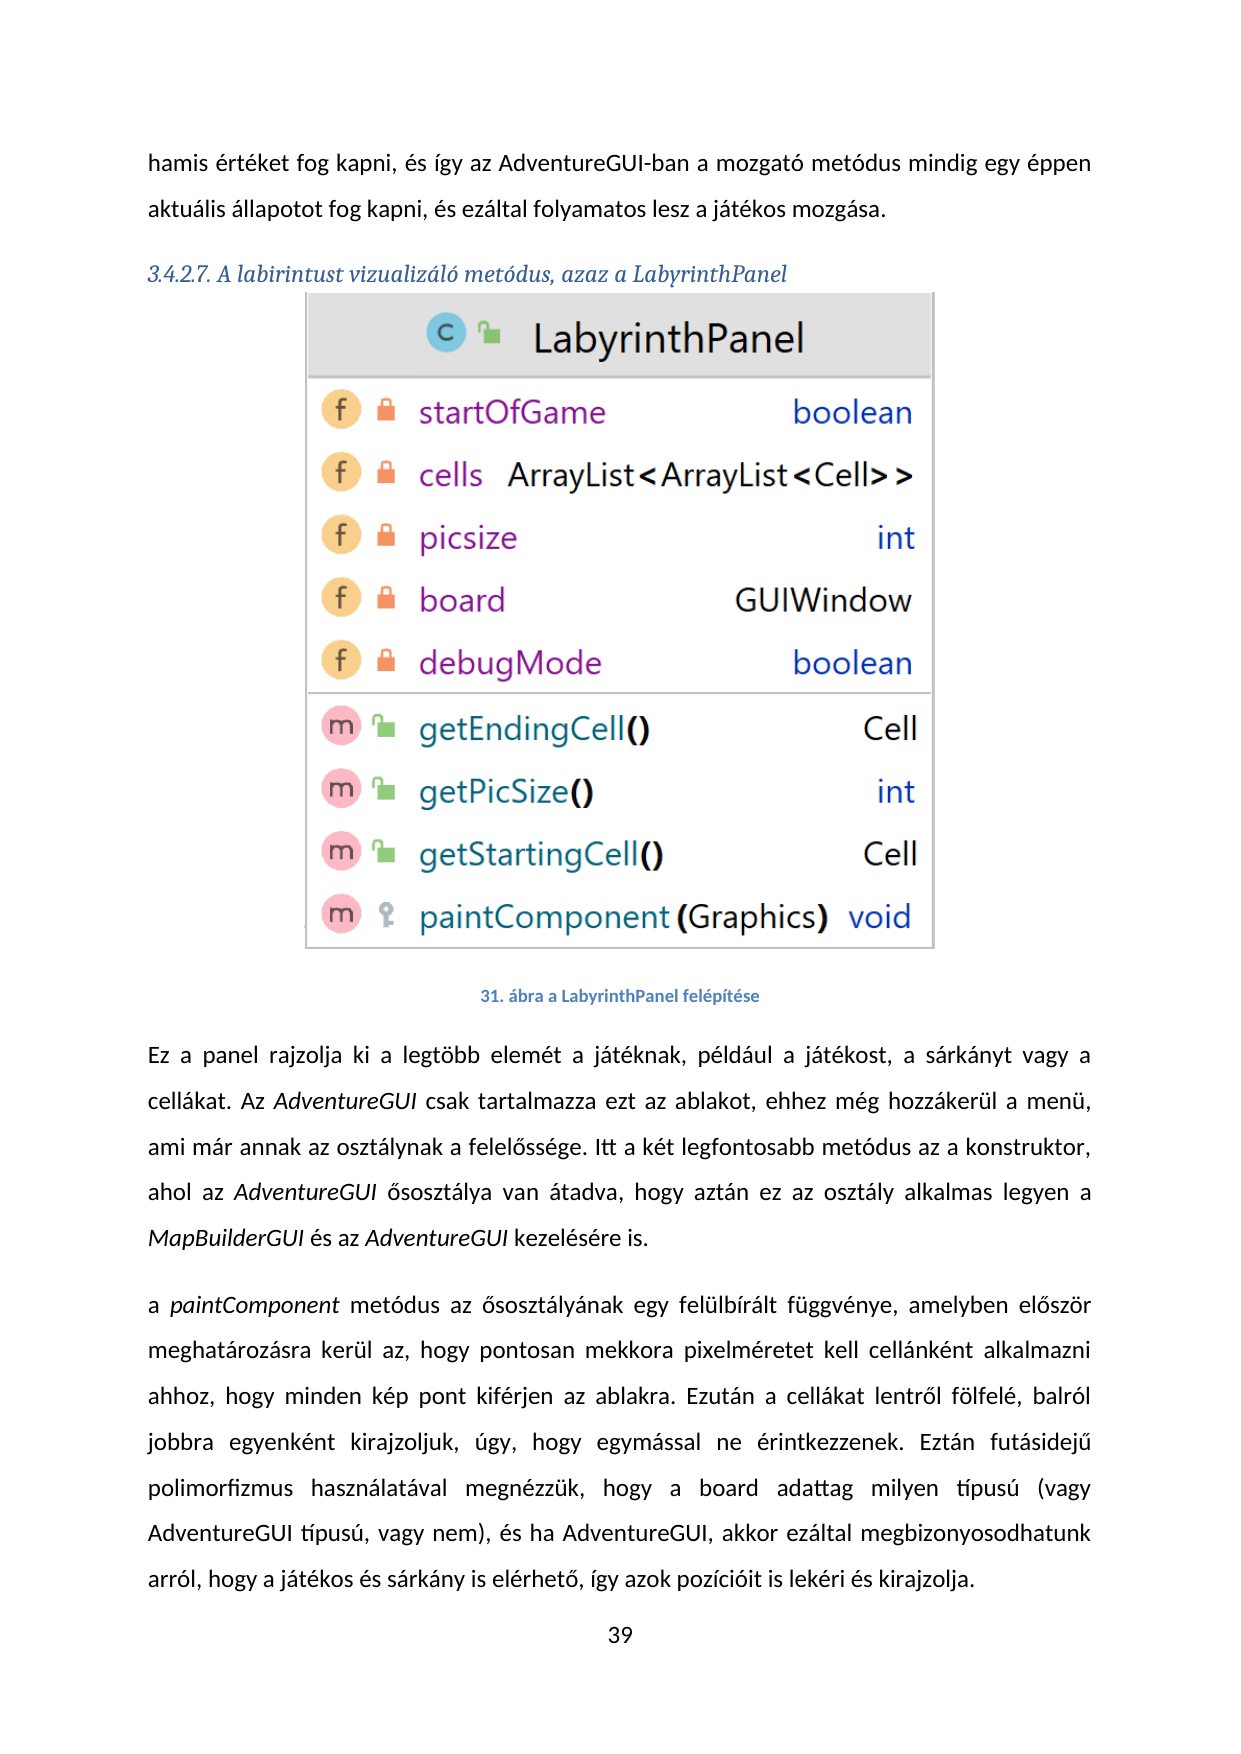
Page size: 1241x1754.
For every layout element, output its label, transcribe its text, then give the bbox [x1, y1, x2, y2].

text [148, 148, 1093, 224]
text Ez a panel rajzolja ki a legtöbb elemét a játéknak, például a játékost, a sárkányt vagy a cellákat. Az AdventureGUI csak tartalmazza ezt az ablakot, ehhez még hozzákerül a menü, ami már annak az osztálynak a felelőssége. Itt a két legfontosabb metódus az a konstruktor, ahol az AdventureGUI ősosztálya van átadva, hogy aztán ez az osztály alkalmas legyen a MapBuilderGUI és az AdventureGUI kezelésére is. [148, 1039, 1093, 1253]
picture [304, 292, 936, 949]
subtitle 3.4.2.7. A labirintust vizualizáló metódus, azaz a LabyrinthPanel [148, 260, 1093, 289]
text 31. ábra a LabyrinthPanel felépítése [148, 984, 1093, 1007]
text a paintComponent metódus az ősosztályának egy felülbírált függvénye, amelyben először meghatározásra kerül az, hogy pontosan mekkora pixelméretet kell cellánként alkalmazni ahhoz, hogy minden kép pont kiférjen az ablakra. Ezután a cellákat lentről fölfelé, balról jobbra egyenként kirajzoljuk, úgy, hogy egymással ne érintkezzenek. Eztán futásidejű polimorfizmus használatával megnézzük, hogy a board adattag milyen típusú (vagy AdventureGUI típusú, vagy nem), és ha AdventureGUI, akkor ezáltal megbizonyosodhatunk arról, hogy a játékos és sárkány is elérhető, így azok pozícióit is lekéri és kirajzolja. [148, 1289, 1093, 1594]
